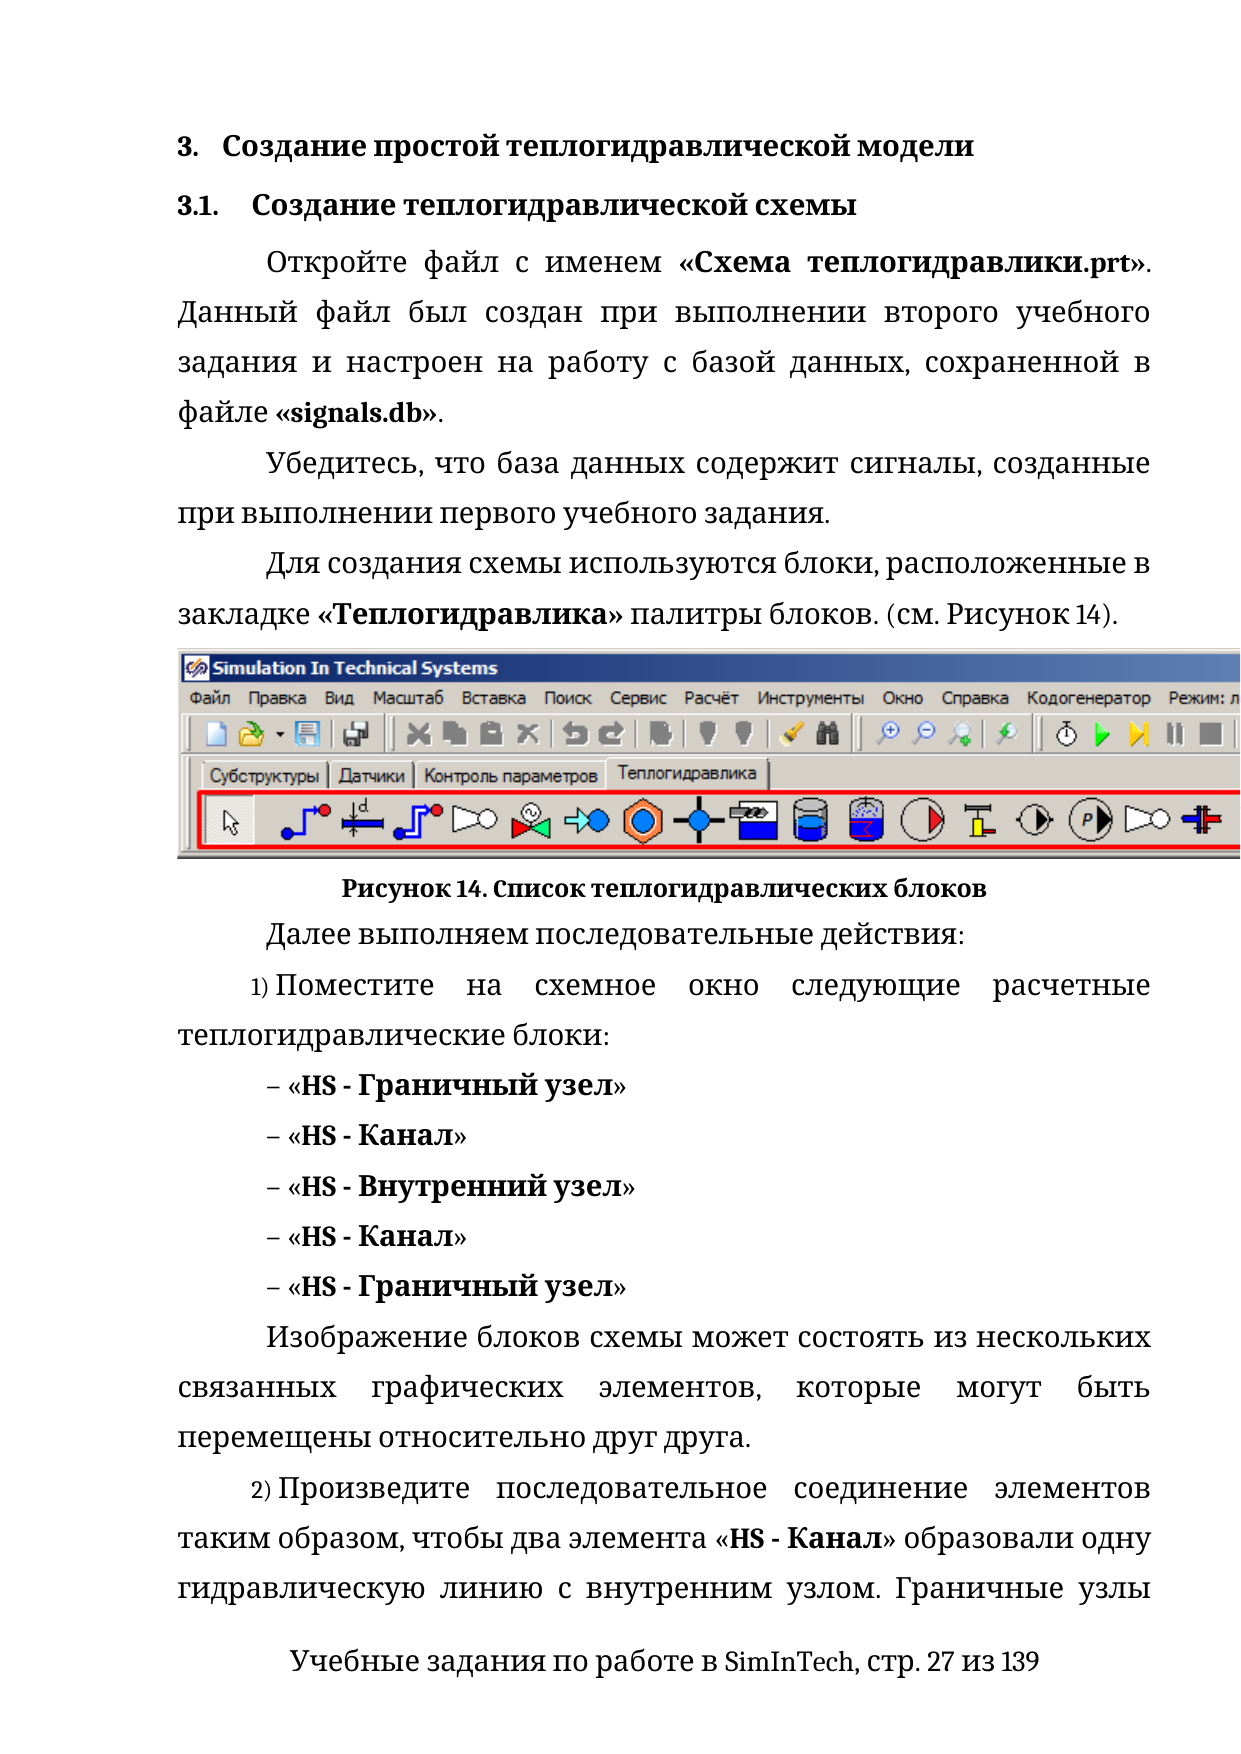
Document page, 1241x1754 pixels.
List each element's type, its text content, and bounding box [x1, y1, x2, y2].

text Рисунок . Cписок теплогидравлических блоков [177, 875, 1152, 904]
text – «HS - Канал» [177, 1220, 1152, 1254]
text – «HS - Граничный узел» [177, 1069, 1152, 1103]
list Поместите на схемное окно следующие расчетные теплогидравлические блоки: [177, 969, 1152, 1052]
text Изображение блоков схемы может состоять из нескольких связанных графических элементов, которые могут быть перемещены относительно друг друга. [177, 1321, 1152, 1455]
text Откройте файл с именем «Схема теплогидравлики.prt». Данный файл был создан при выполнении второго учебного задания и настроен на работу с базой данных, сохраненной в файле «signals.db». [177, 246, 1152, 430]
text – «HS - Канал» [177, 1119, 1152, 1153]
text Убедитесь, что база данных содержит сигналы, созданные при выполнении первого учебного задания. [177, 447, 1152, 531]
text – «HS - Внутренний узел» [177, 1170, 1152, 1203]
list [177, 1472, 1152, 1606]
subtitle Создание теплогидравлической схемы [177, 189, 1152, 223]
text – «HS - Граничный узел» [177, 1271, 1152, 1304]
picture [177, 648, 1241, 859]
text Далее выполняем последовательные действия: [177, 918, 1152, 952]
subtitle Создание простой теплогидравлической модели [177, 131, 1152, 164]
